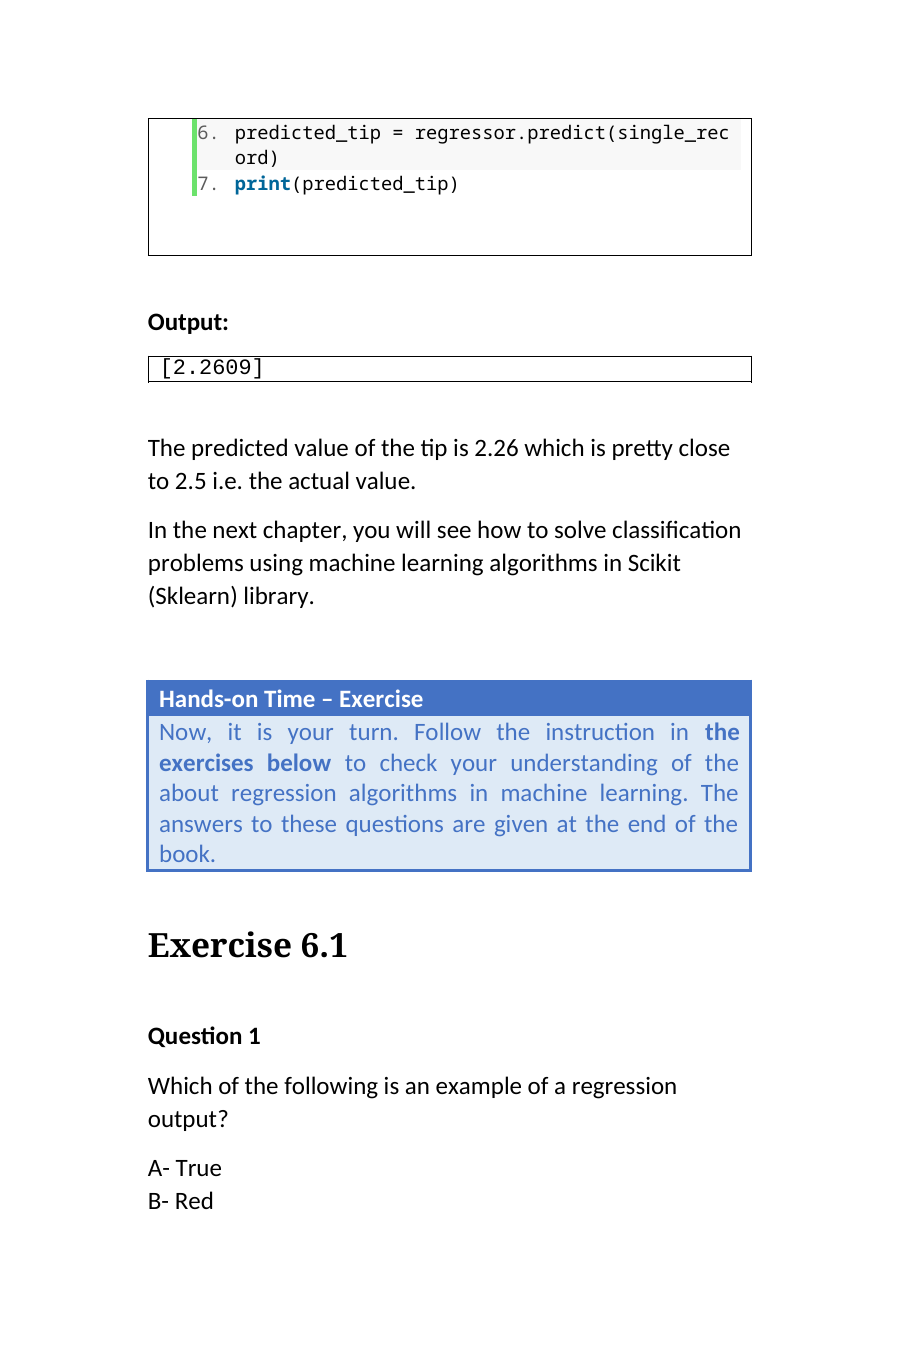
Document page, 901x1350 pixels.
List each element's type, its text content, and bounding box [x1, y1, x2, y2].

text Which of the following is an example of a regression output? [148, 1070, 752, 1133]
subtitle Exercise 6.1 [148, 922, 752, 967]
text In the next chapter, you will see how to solve classification problems using machine learning algorithms in Scikit (Sklearn) library. [148, 514, 752, 611]
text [148, 1152, 752, 1216]
table_cell Now, it is your turn. Follow the instruction in the exercises below to check your understanding of the about regression algorithms in machine learning. The answers to these questions are given at the end of the book. [149, 716, 749, 869]
table_header Hands-on Time – Exercise [149, 683, 749, 713]
text Question 1 [148, 1020, 752, 1051]
text Output: [148, 306, 752, 337]
text The predicted value of the tip is 2.26 which is pretty close to 2.5 i.e. the actual value. [148, 432, 752, 496]
